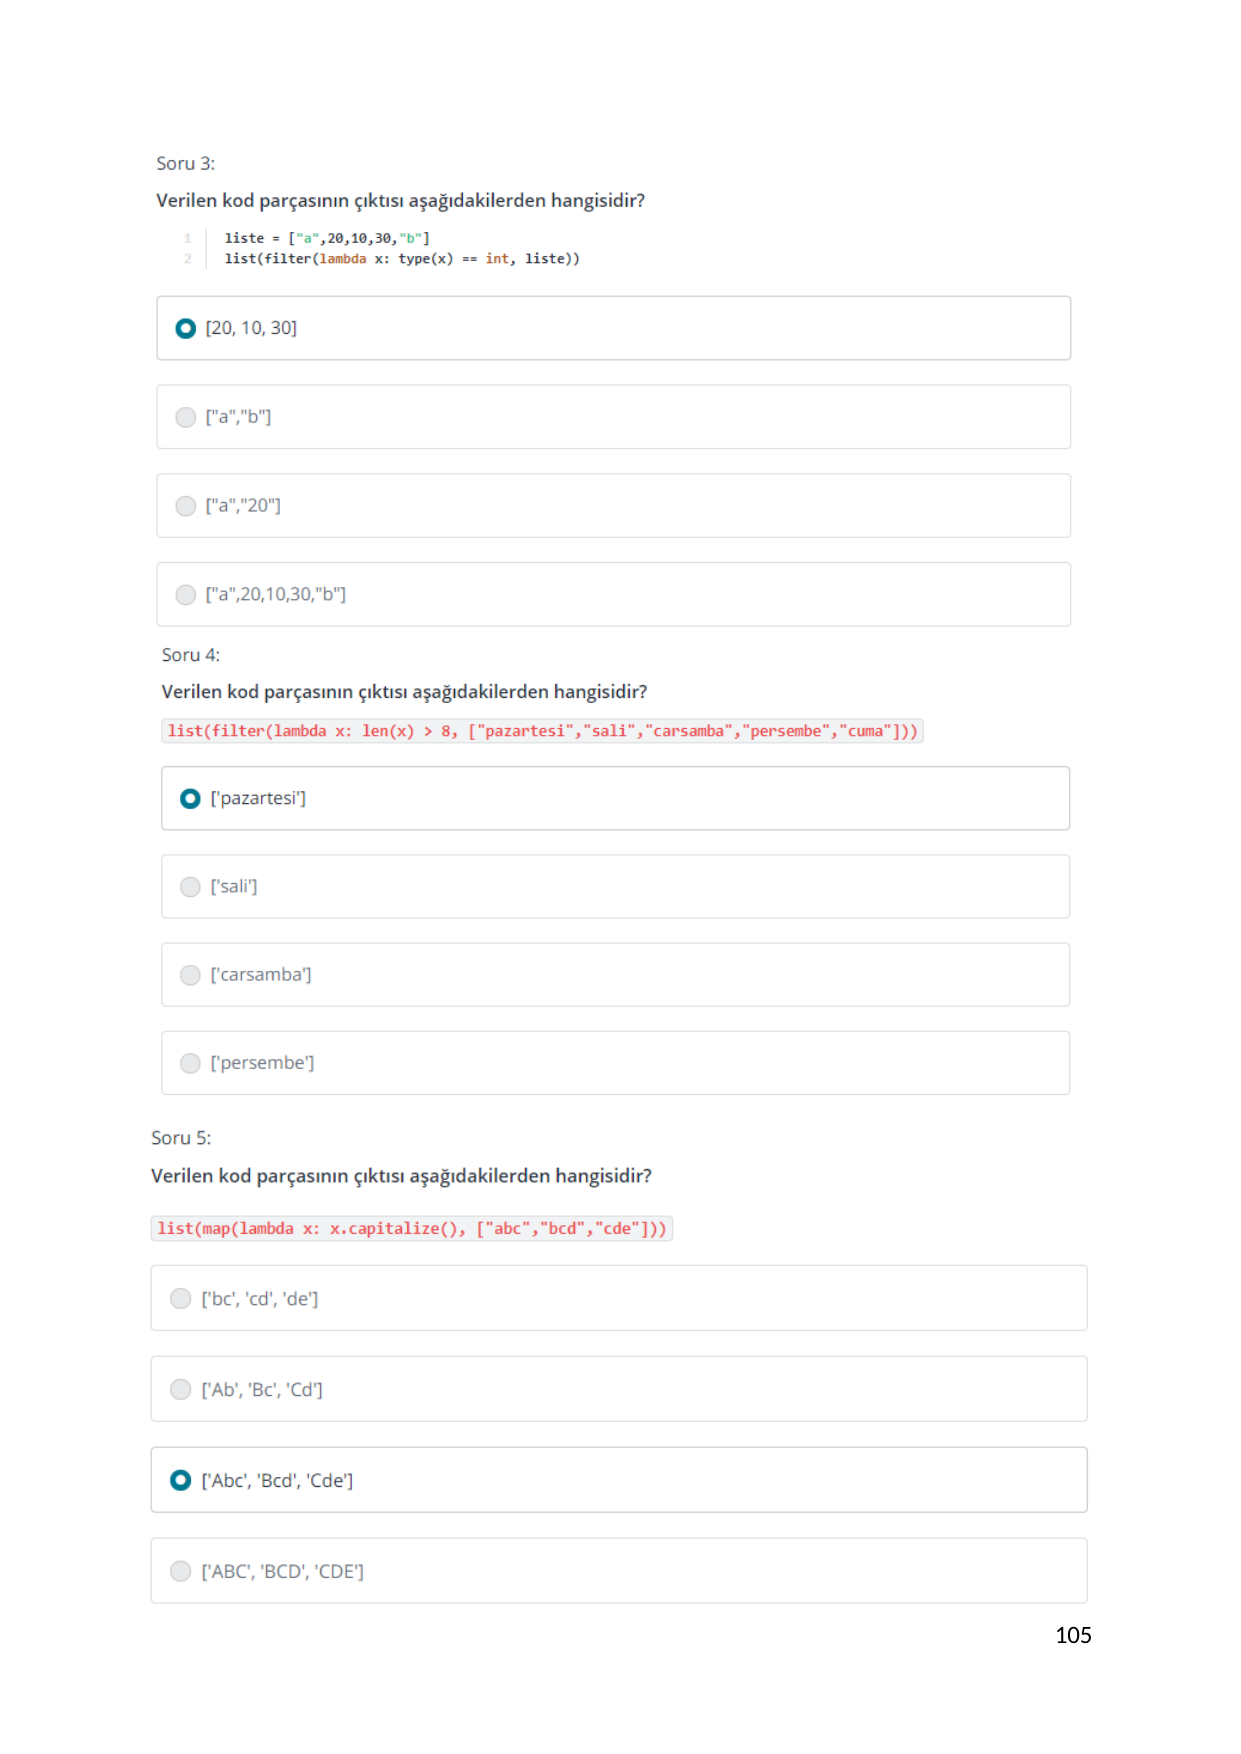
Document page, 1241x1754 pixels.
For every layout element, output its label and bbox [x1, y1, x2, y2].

picture [147, 635, 1093, 1119]
picture [147, 147, 1093, 634]
picture [147, 1126, 1093, 1610]
